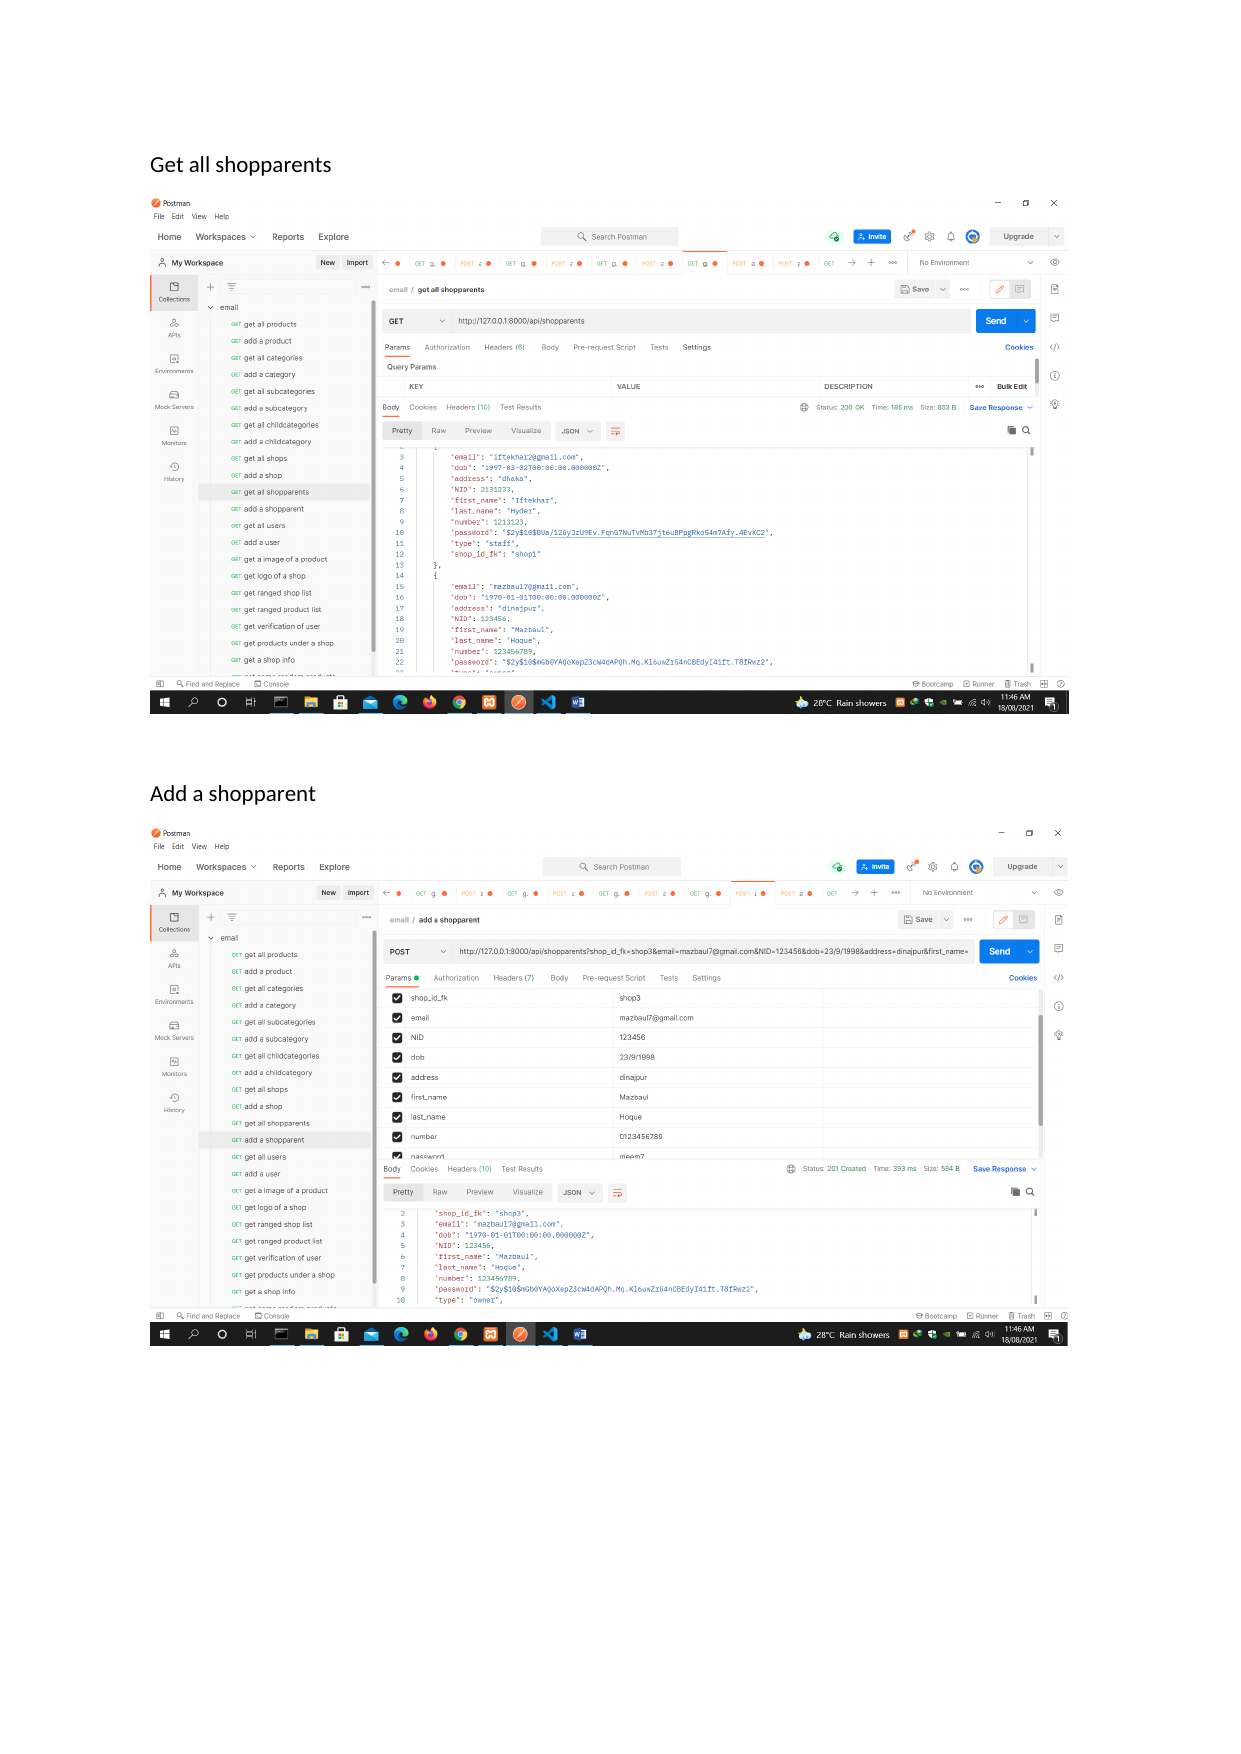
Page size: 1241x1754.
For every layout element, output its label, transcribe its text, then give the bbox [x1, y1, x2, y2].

text Get all shopparents [150, 150, 1090, 178]
picture [150, 196, 1069, 714]
text Add a shopparent [150, 779, 1090, 808]
picture [150, 826, 1068, 1346]
